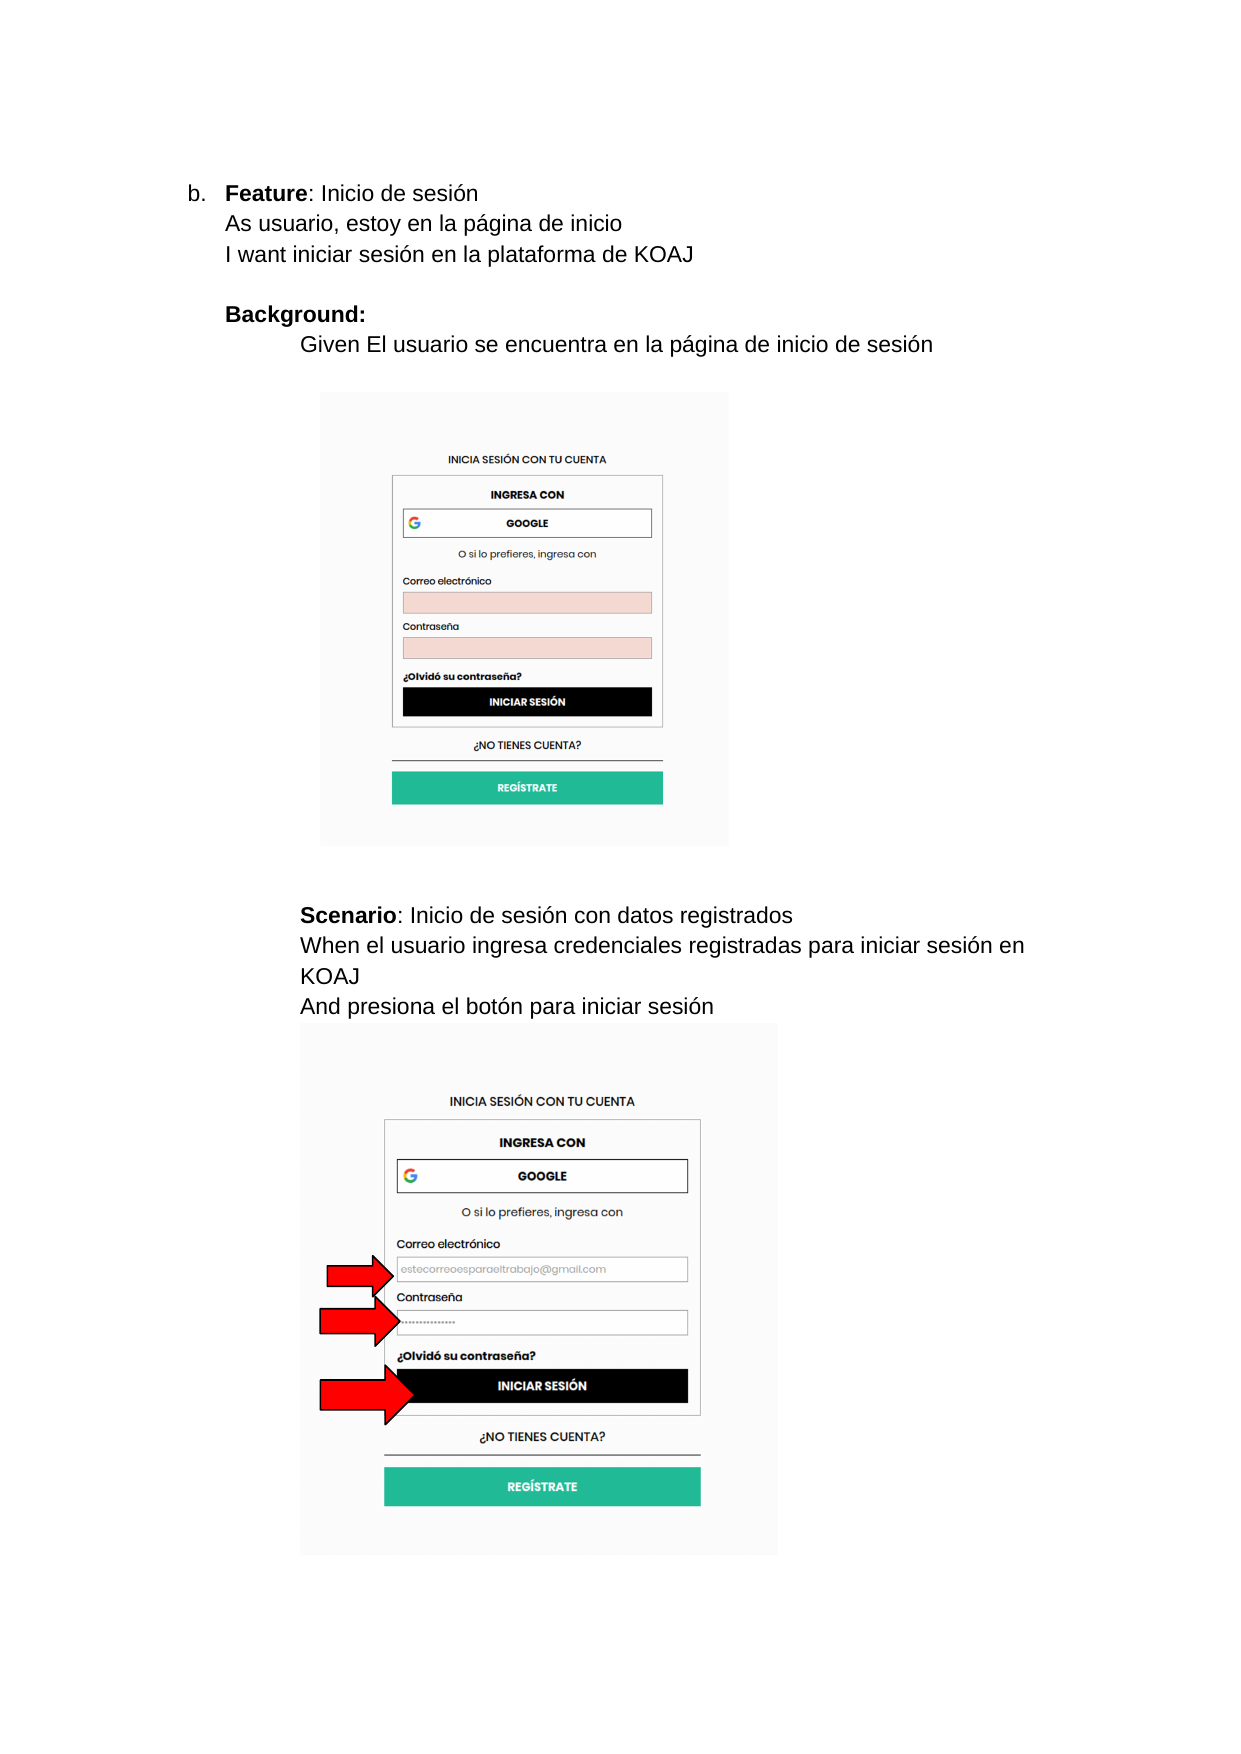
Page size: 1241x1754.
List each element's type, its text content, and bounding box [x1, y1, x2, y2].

picture [320, 392, 729, 846]
text Background: [150, 301, 1090, 327]
text As usuario, estoy en la página de inicio I want iniciar sesión en la plataforma de KOAJ [225, 210, 1090, 267]
text Given El usuario se encuentra en la página de inicio de sesión [150, 331, 1090, 358]
text When el usuario ingresa credenciales registradas para iniciar sesión en KOAJ [300, 932, 1090, 989]
text Scenario: Inicio de sesión con datos registrados [300, 902, 1090, 928]
text And presiona el botón para iniciar sesión [300, 993, 1090, 1019]
list Feature: Inicio de sesión [187, 180, 1090, 207]
picture [300, 1023, 778, 1555]
